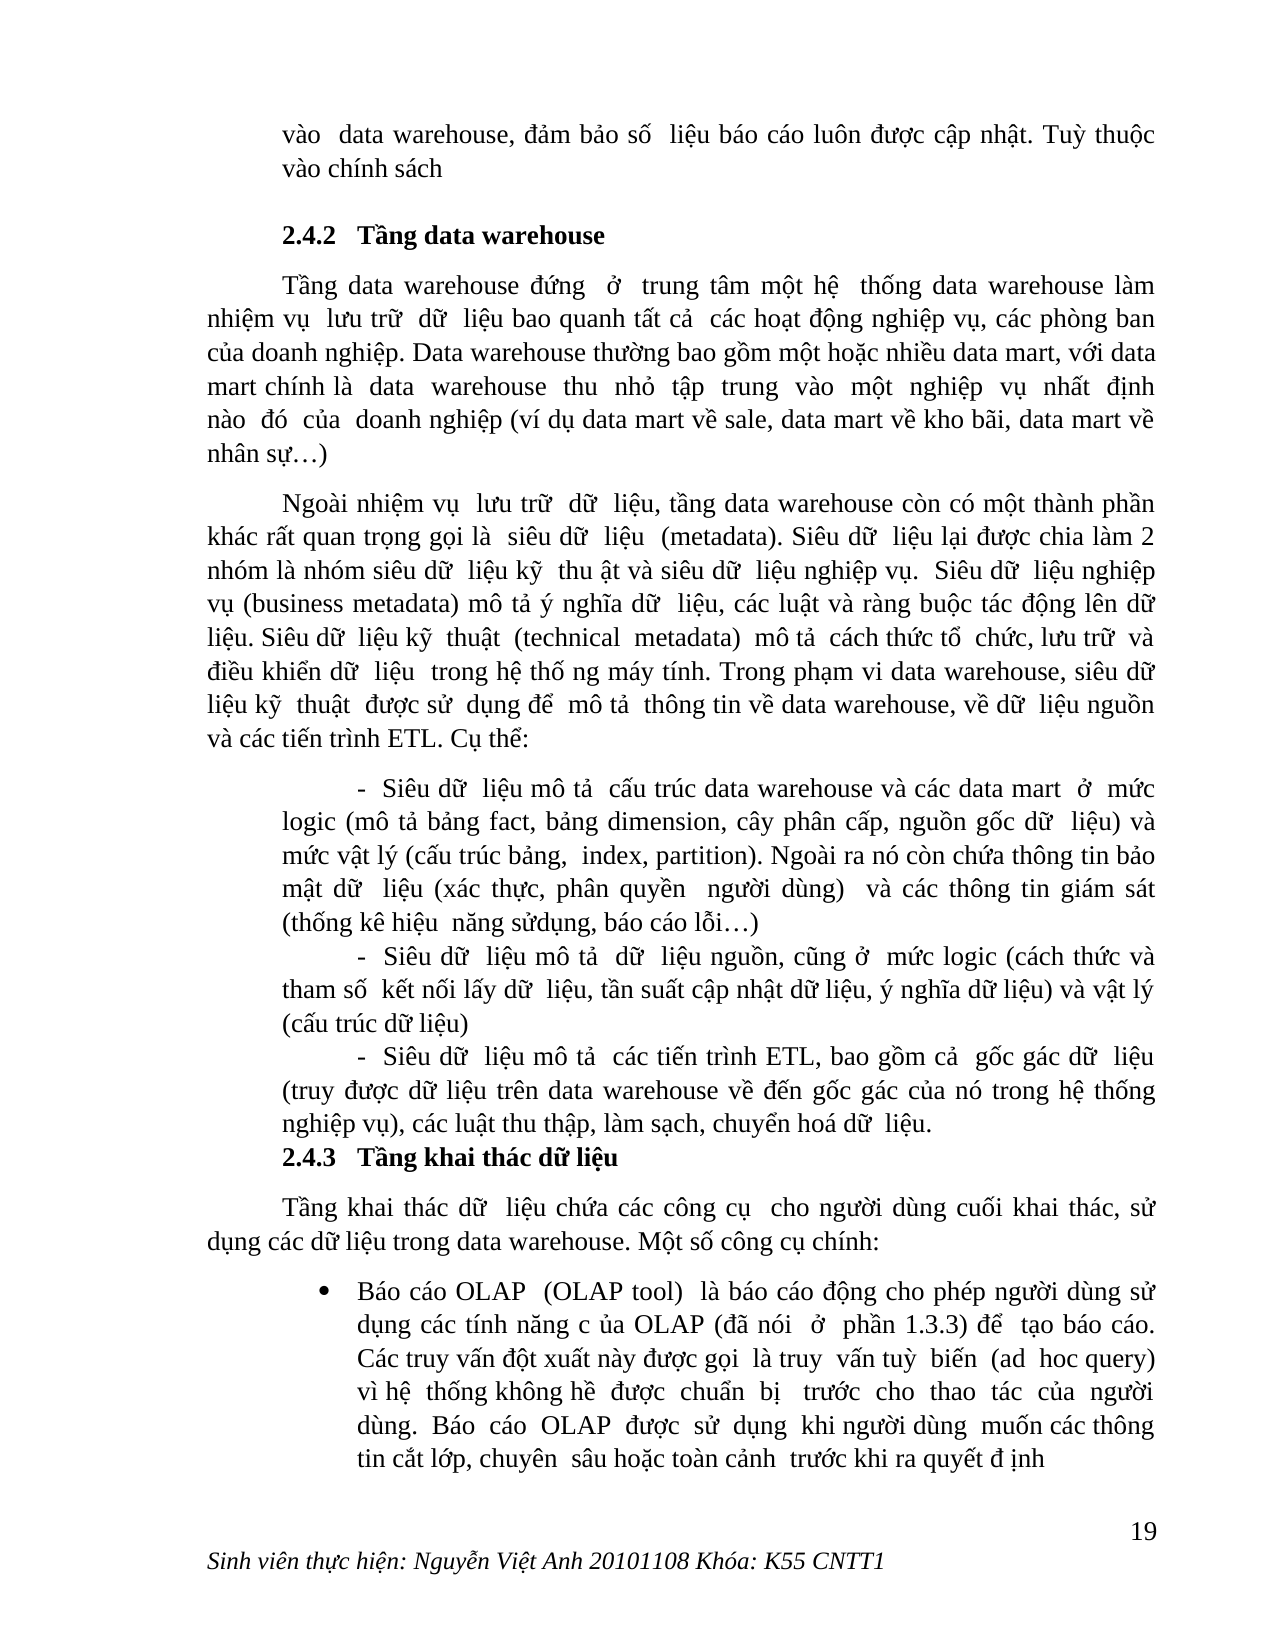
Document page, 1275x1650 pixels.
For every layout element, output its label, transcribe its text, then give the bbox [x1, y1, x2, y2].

list - Siêu dữ liệu mô tả các tiến trình ETL, bao gồm cả gốc gác dữ liệu (truy được dữ liệu trên data warehouse về đến gốc gác của nó trong hệ thống nghiệp vụ), các luật thu thập, làm sạch, chuyển hoá dữ liệu. [282, 1040, 1157, 1138]
list - Siêu dữ liệu mô tả cấu trúc data warehouse và các data mart ở mức logic (mô tả bảng fact, bảng dimension, cây phân cấp, nguồn gốc dữ liệu) và mức vật lý (cấu trúc bảng, index, partition). Ngoài ra nó còn chứa thông tin bảo mật dữ liệu (xác thực, phân quyền người dùng) và các thông tin giám sát (thống kê hiệu năng sửdụng, báo cáo lỗi…) [282, 772, 1157, 937]
text Tầng khai thác dữ liệu chứa các công cụ cho người dùng cuối khai thác, sử dụng các dữ liệu trong data warehouse. Một số công cụ chính: [207, 1191, 1157, 1256]
list - Siêu dữ liệu mô tả dữ liệu nguồn, cũng ở mức logic (cách thức và tham số kết nối lấy dữ liệu, tần suất cập nhật dữ liệu, ý nghĩa dữ liệu) và vật lý (cấu trúc dữ liệu) [282, 939, 1157, 1038]
list Báo cáo OLAP (OLAP tool) là báo cáo động cho phép người dùng sử dụng các tính năng c ủa OLAP (đã nói ở phần 1.3.3) để tạo báo cáo. Các truy vấn đột xuất này được gọi là truy vấn tuỳ biến (ad hoc query) vì hệ thống không hề được chuẩn bị trước cho thao tác của người dùng. Báo cáo OLAP được sử dụng khi người dùng muốn các thông tin cắt lớp, chuyên sâu hoặc toàn cảnh trước khi ra quyết đ ịnh [319, 1275, 1157, 1474]
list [282, 118, 1157, 183]
text Ngoài nhiệm vụ lưu trữ dữ liệu, tầng data warehouse còn có một thành phần khác rất quan trọng gọi là siêu dữ liệu (metadata). Siêu dữ liệu lại được chia làm 2 nhóm là nhóm siêu dữ liệu kỹ thu ật và siêu dữ liệu nghiệp vụ. Siêu dữ liệu nghiệp vụ (business metadata) mô tả ý nghĩa dữ liệu, các luật và ràng buộc tác động lên dữ liệu. Siêu dữ liệu kỹ thuật (technical metadata) mô tả cách thức tổ chức, lưu trữ và điều khiển dữ liệu trong hệ thố ng máy tính. Trong phạm vi data warehouse, siêu dữ liệu kỹ thuật được sử dụng để mô tả thông tin về data warehouse, về dữ liệu nguồn và các tiến trình ETL. Cụ thể: [207, 487, 1157, 753]
text Tầng data warehouse đứng ở trung tâm một hệ thống data warehouse làm nhiệm vụ lưu trữ dữ liệu bao quanh tất cả các hoạt động nghiệp vụ, các phòng ban của doanh nghiệp. Data warehouse thường bao gồm một hoặc nhiều data mart, với data mart chính là data warehouse thu nhỏ tập trung vào một nghiệp vụ nhất định nào đó của doanh nghiệp (ví dụ data mart về sale, data mart về kho bãi, data mart về nhân sự…) [207, 269, 1157, 468]
list Tầng data warehouse [282, 219, 1157, 250]
list Tầng khai thác dữ liệu [282, 1141, 1157, 1172]
